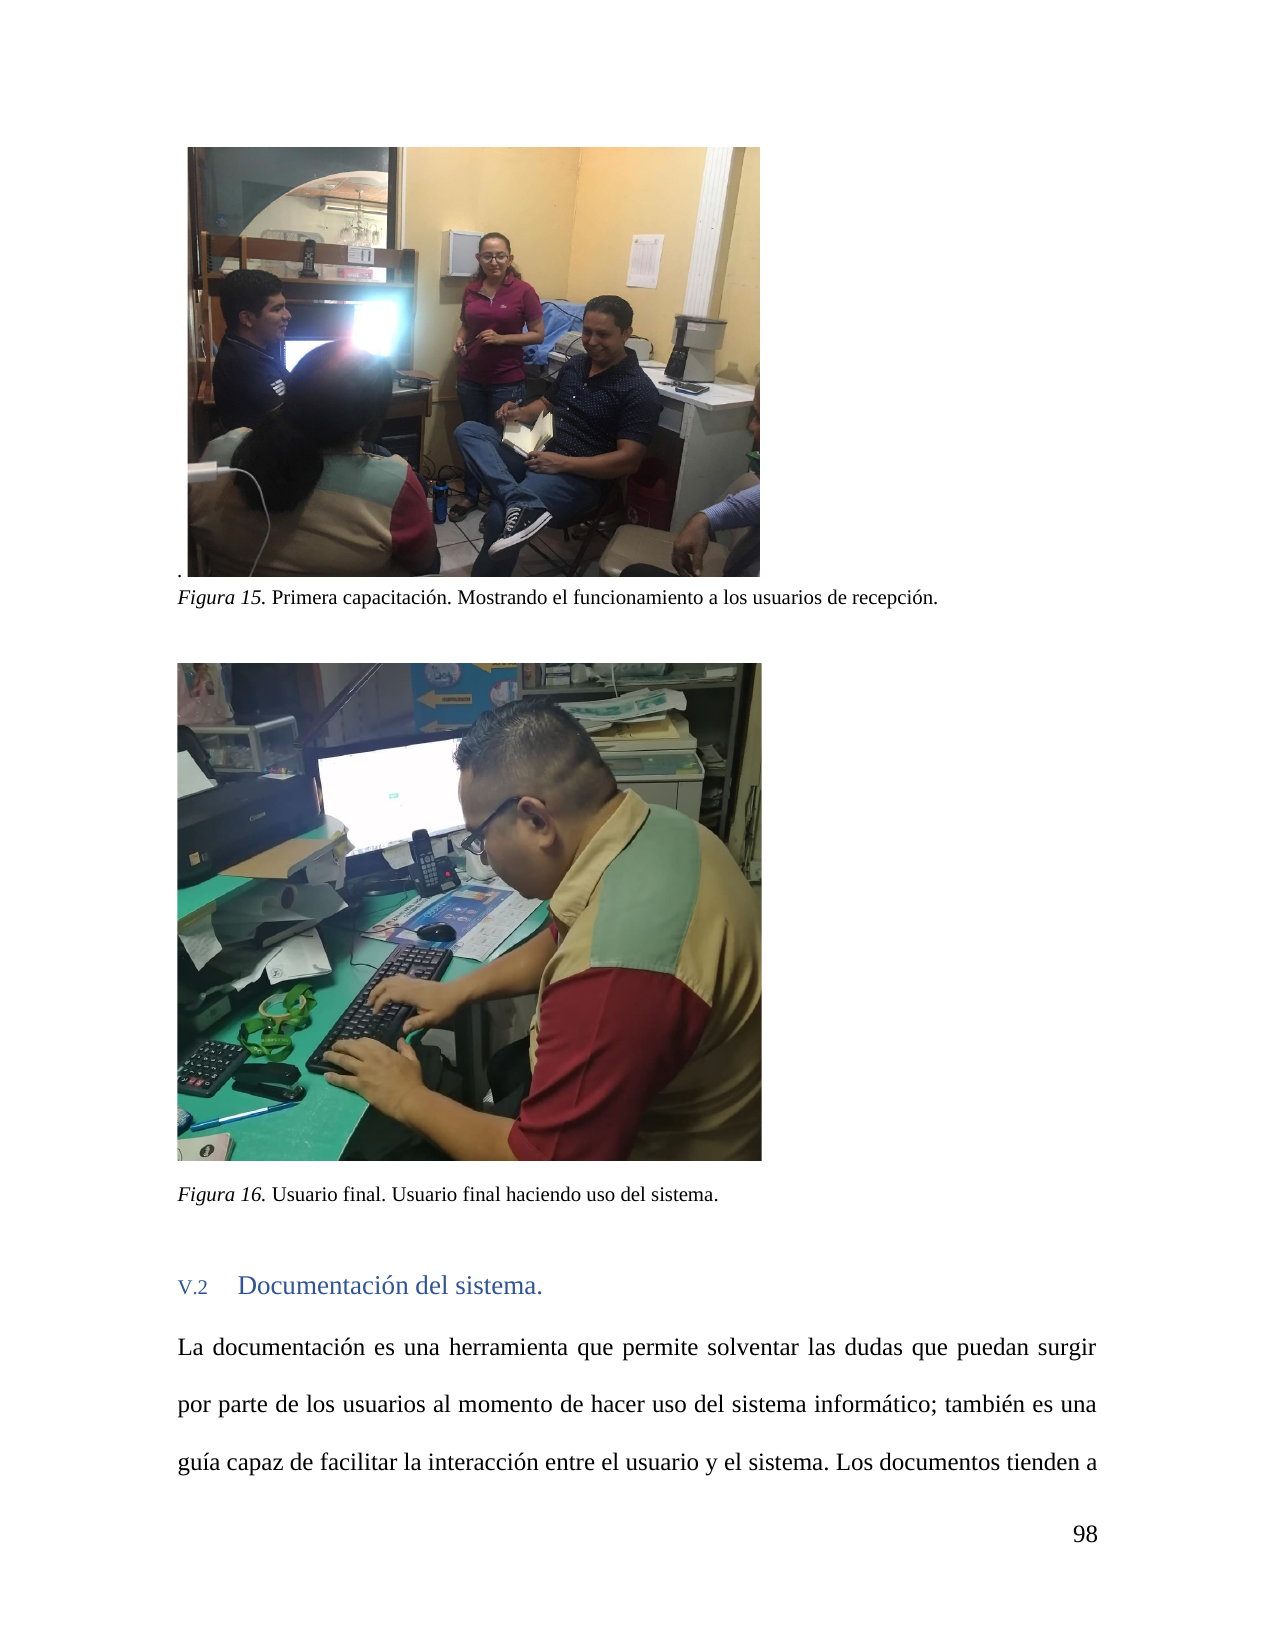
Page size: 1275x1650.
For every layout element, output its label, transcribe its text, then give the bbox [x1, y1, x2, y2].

text Figura 16. Usuario final. Usuario final haciendo uso del sistema. [177, 1182, 1098, 1206]
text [177, 1332, 1098, 1475]
subtitle Documentación del sistema. [177, 1269, 1098, 1300]
text Figura 15. Primera capacitación. Mostrando el funcionamiento a los usuarios de recepción. [177, 585, 1098, 609]
picture [177, 663, 762, 1161]
picture [187, 147, 760, 577]
